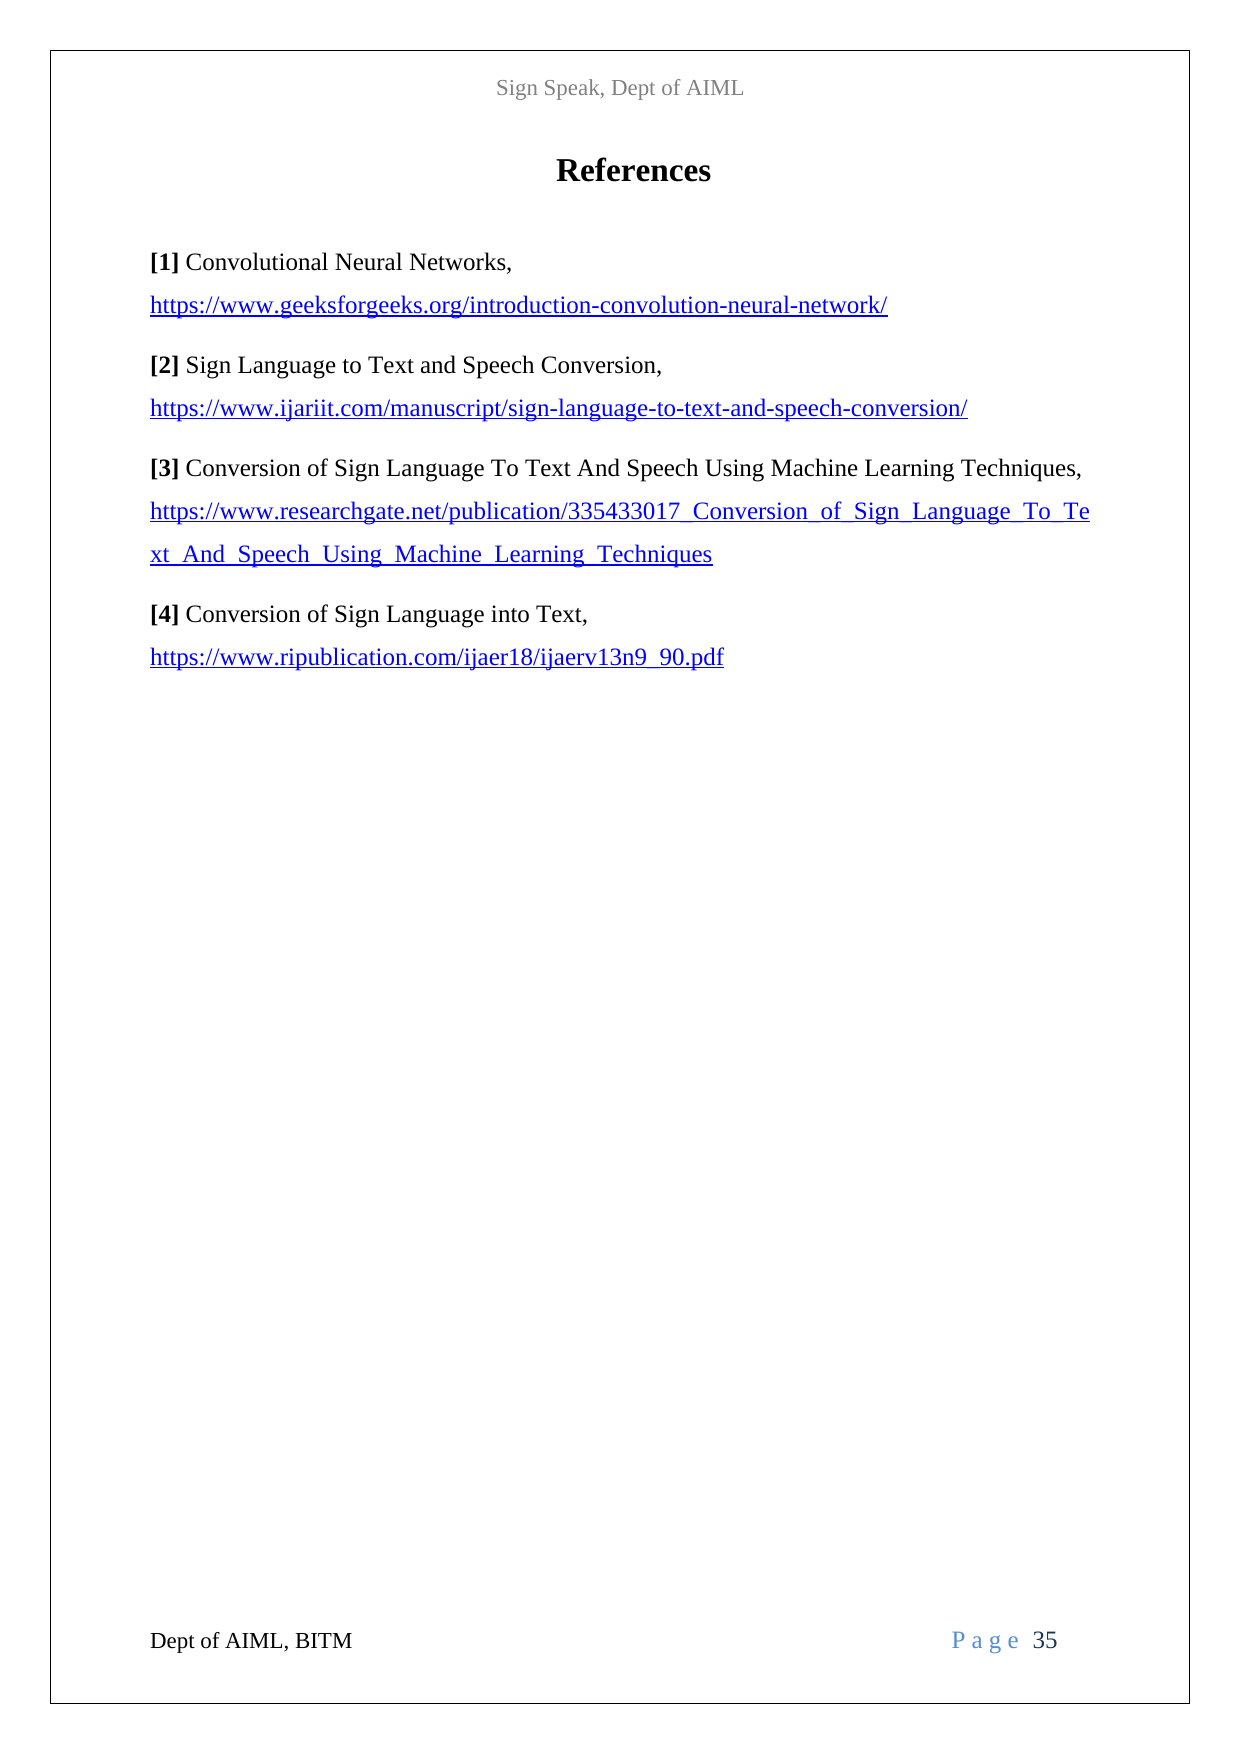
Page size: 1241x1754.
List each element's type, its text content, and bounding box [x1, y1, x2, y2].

text https://www.ijariit.com/manuscript/sign-language-to-text-and-speech-conversion/ [150, 393, 1090, 422]
text https://www.geeksforgeeks.org/introduction-convolution-neural-network/ [150, 290, 1090, 319]
subtitle References [177, 150, 1090, 188]
text [1] Convolutional Neural Networks, [150, 247, 1090, 276]
text [4] Conversion of Sign Language into Text, https://www.ripublication.com/ijaer18/ijaerv13n9_90.pdf [150, 599, 1090, 671]
text [2] Sign Language to Text and Speech Conversion, [150, 350, 1090, 379]
text [3] Conversion of Sign Language To Text And Speech Using Machine Learning Techniques, https://www.researchgate.net/publication/335433017_Conversion_of_Sign_Language_To_Text_And_Speech_Using_Machine_Learning_Techniques [150, 522, 1090, 568]
text [3] Conversion of Sign Language To Text And Speech Using Machine Learning Techniques, https://www.researchgate.net/publication/335433017_Conversion_of_Sign_Language_To_Text_And_Speech_Using_Machine_Learning_Techniques [150, 453, 1090, 521]
